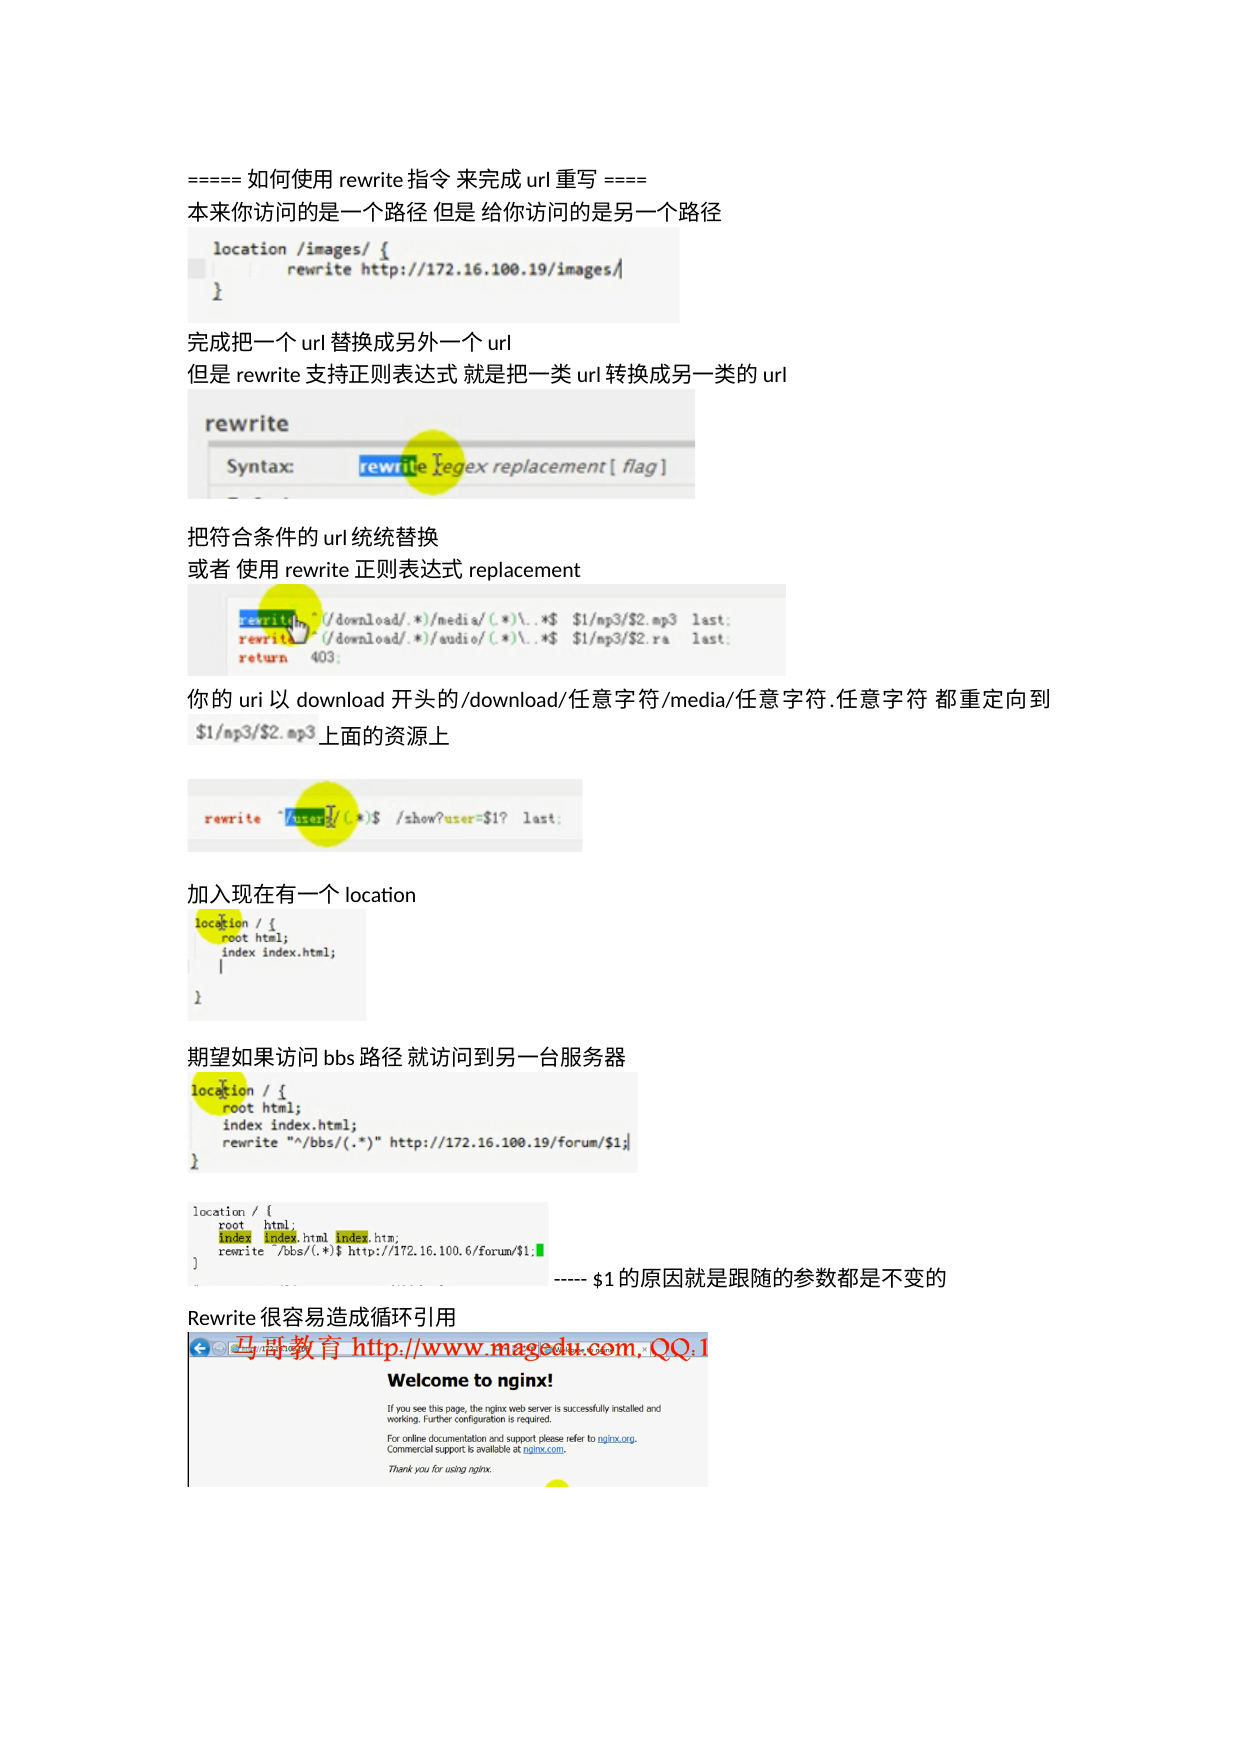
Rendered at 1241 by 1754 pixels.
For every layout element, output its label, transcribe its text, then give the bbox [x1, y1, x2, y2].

picture [187, 779, 583, 852]
text 完成把一个url替换成另外一个url [187, 324, 1053, 357]
picture [187, 1332, 708, 1487]
text 你的uri以download开头的/download/任意字符/media/任意字符.任意字符 都重定向到 上面的资源上 [187, 682, 1053, 779]
picture [187, 389, 696, 499]
text 期望如果访问bbs路径 就访问到另一台服务器 [187, 1039, 1053, 1072]
text ===== 如何使用rewrite指令 来完成url重写 ==== [187, 162, 1053, 194]
text 把符合条件的url统统替换 [187, 519, 1053, 552]
picture [187, 1072, 638, 1173]
picture [187, 909, 367, 1021]
picture [187, 227, 680, 323]
picture [187, 584, 786, 676]
text 或者 使用 rewrite 正则表达式 replacement [187, 552, 1053, 584]
picture [187, 714, 319, 745]
picture [187, 1202, 549, 1286]
text 本来你访问的是一个路径 但是 给你访问的是另一个路径 [187, 194, 1053, 227]
text Rewrite很容易造成循环引用 [187, 1299, 1053, 1332]
text 加入现在有一个location [187, 877, 1053, 909]
